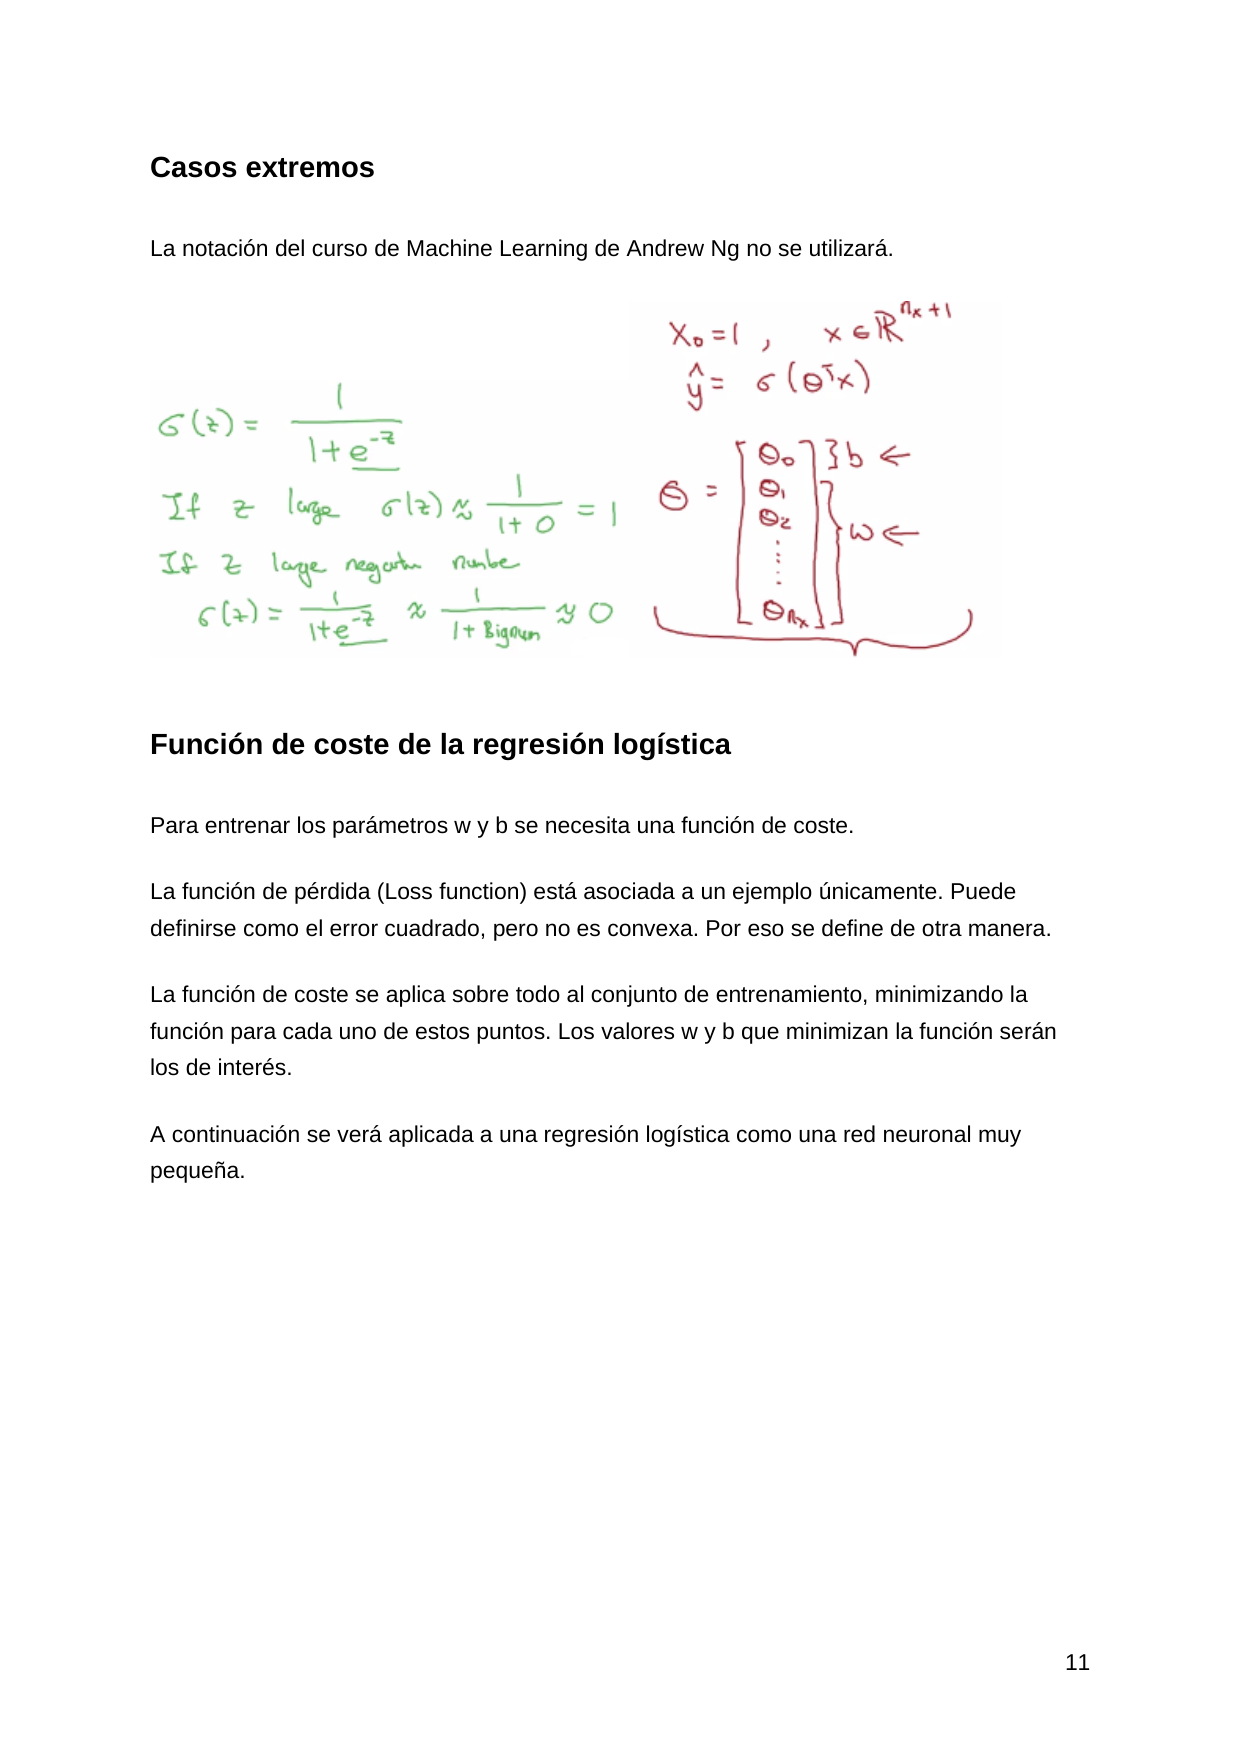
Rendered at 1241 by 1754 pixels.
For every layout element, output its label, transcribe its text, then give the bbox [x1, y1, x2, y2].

picture [150, 301, 1003, 658]
text Para entrenar los parámetros w y b se necesita una función de coste. [150, 812, 1090, 838]
text La función de pérdida (Loss function) está asociada a un ejemplo únicamente. Puede definirse como el error cuadrado, pero no es convexa. Por eso se define de otra manera. [150, 878, 1090, 941]
subtitle Casos extremos [150, 150, 1090, 183]
text La notación del curso de Machine Learning de Andrew Ng no se utilizará. [150, 235, 1090, 261]
text A continuación se verá aplicada a una regresión logística como una red neuronal muy pequeña. [150, 1121, 1090, 1183]
text La función de coste se aplica sobre todo al conjunto de entrenamiento, minimizando la función para cada uno de estos puntos. Los valores w y b que minimizan la función serán los de interés. [150, 981, 1090, 1080]
subtitle Función de coste de la regresión logística [150, 727, 1090, 761]
